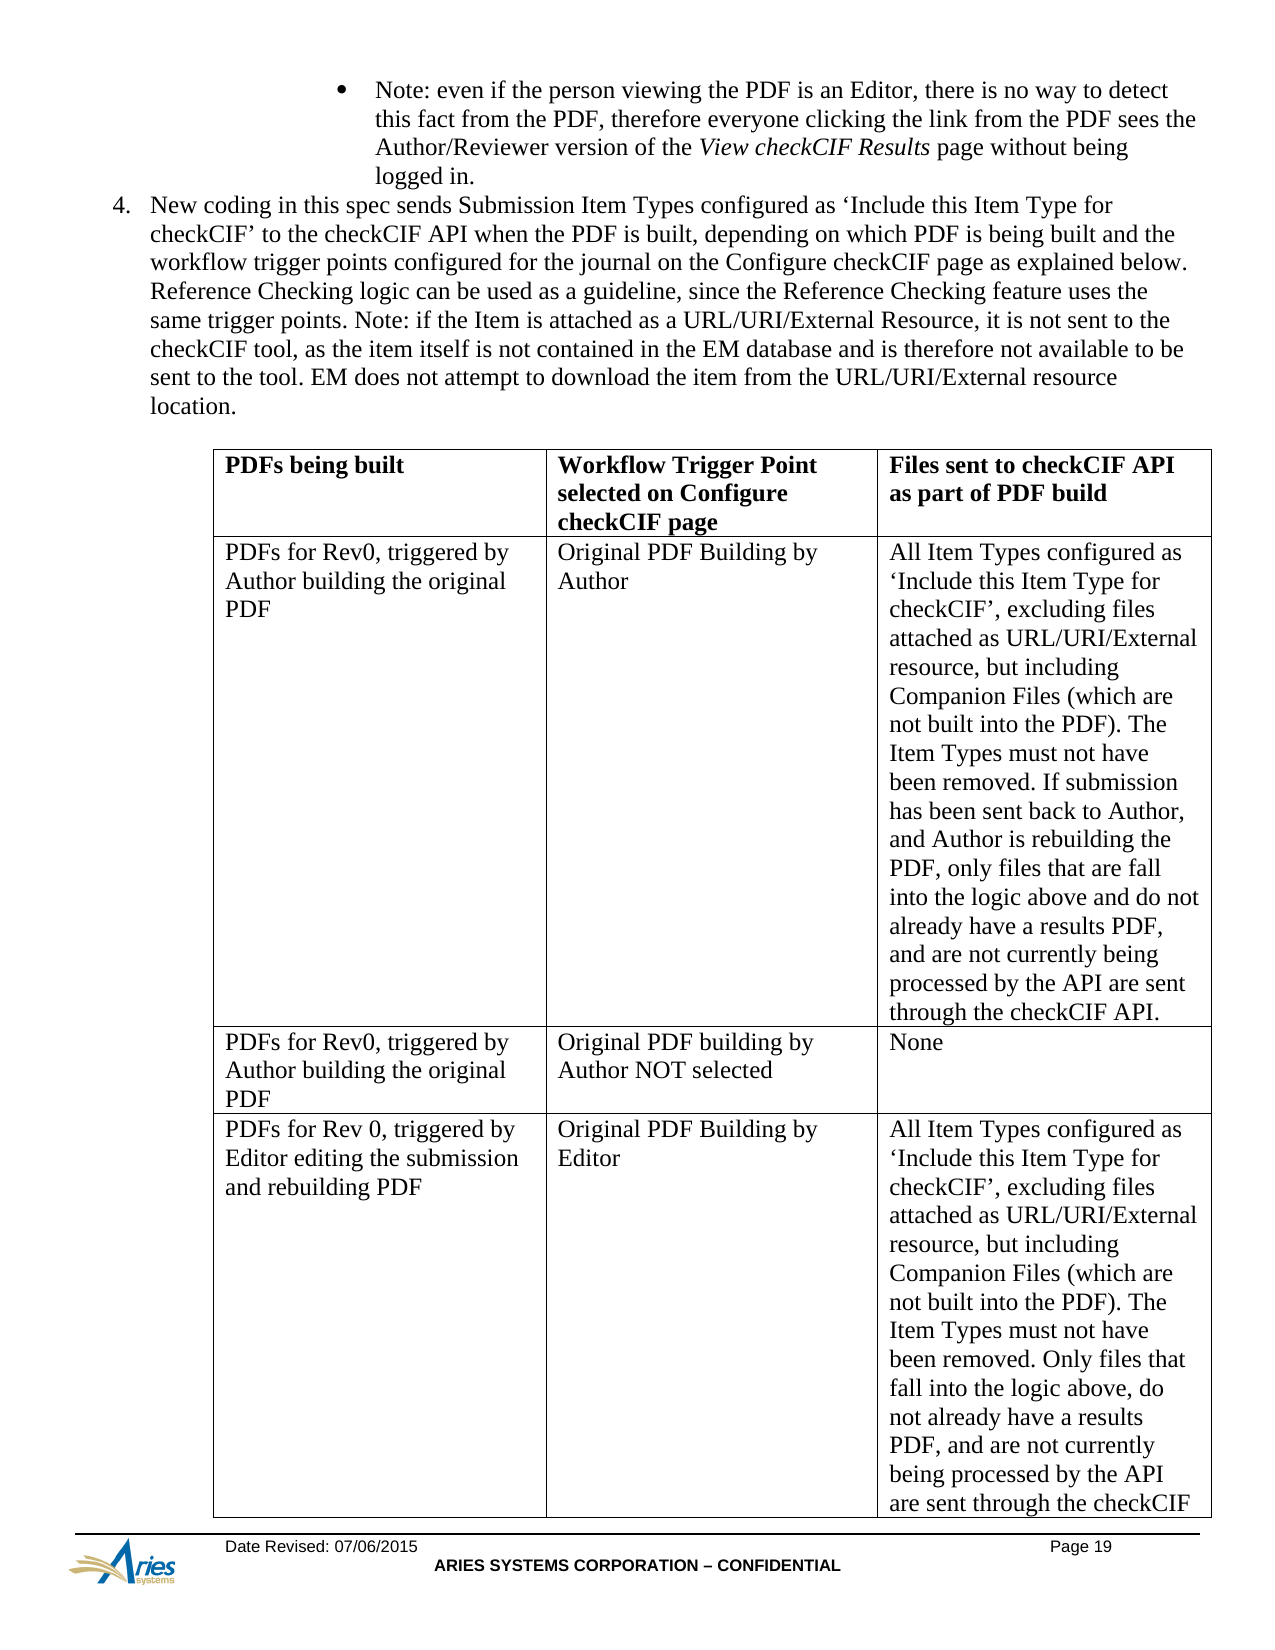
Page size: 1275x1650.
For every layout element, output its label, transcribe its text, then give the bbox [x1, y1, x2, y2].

table_cell Original PDF Building by Author [547, 537, 877, 1026]
table_header Files sent to checkCIF API as part of PDF build [878, 450, 1211, 536]
table_cell All Item Types configured as ‘Include this Item Type for checkCIF’, excluding files attached as URL/URI/External resource, but including Companion Files (which are not built into the PDF). The Item Types must not have been removed. If submission has been sent back to Author, and Author is rebuilding the PDF, only files that are fall into the logic above and do not already have a results PDF, and are not currently being processed by the API are sent through the checkCIF API. [878, 537, 1211, 1026]
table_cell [547, 1114, 877, 1517]
list Note: even if the person viewing the PDF is an Editor, there is no way to detect this fact from the PDF, therefore everyone clicking the link from the PDF sees the Author/Reviewer version of the View checkCIF Results page without being logged in. [337, 75, 1200, 190]
table_cell PDFs for Rev0, triggered by Author building the original PDF [214, 537, 546, 1026]
list New coding in this spec sends Submission Item Types configured as ‘Include this Item Type for checkCIF’ to the checkCIF API when the PDF is built, depending on which PDF is being built and the workflow trigger points configured for the journal on the Configure checkCIF page as explained below. Reference Checking logic can be used as a guideline, since the Reference Checking feature uses the same trigger points. Note: if the Item is attached as a URL/URI/External Resource, it is not sent to the checkCIF tool, as the item itself is not contained in the EM database and is therefore not available to be sent to the tool. EM does not attempt to download the item from the URL/URI/External resource location. [112, 190, 1200, 420]
table_cell None [878, 1027, 1211, 1113]
picture [68, 1538, 175, 1585]
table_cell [878, 1114, 1211, 1517]
table_header Workflow Trigger Point selected on Configure checkCIF page [547, 450, 877, 536]
table_header PDFs being built [214, 450, 546, 536]
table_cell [214, 1114, 546, 1517]
table_cell PDFs for Rev0, triggered by Author building the original PDF [214, 1027, 546, 1113]
table_cell Original PDF building by Author NOT selected [547, 1027, 877, 1113]
